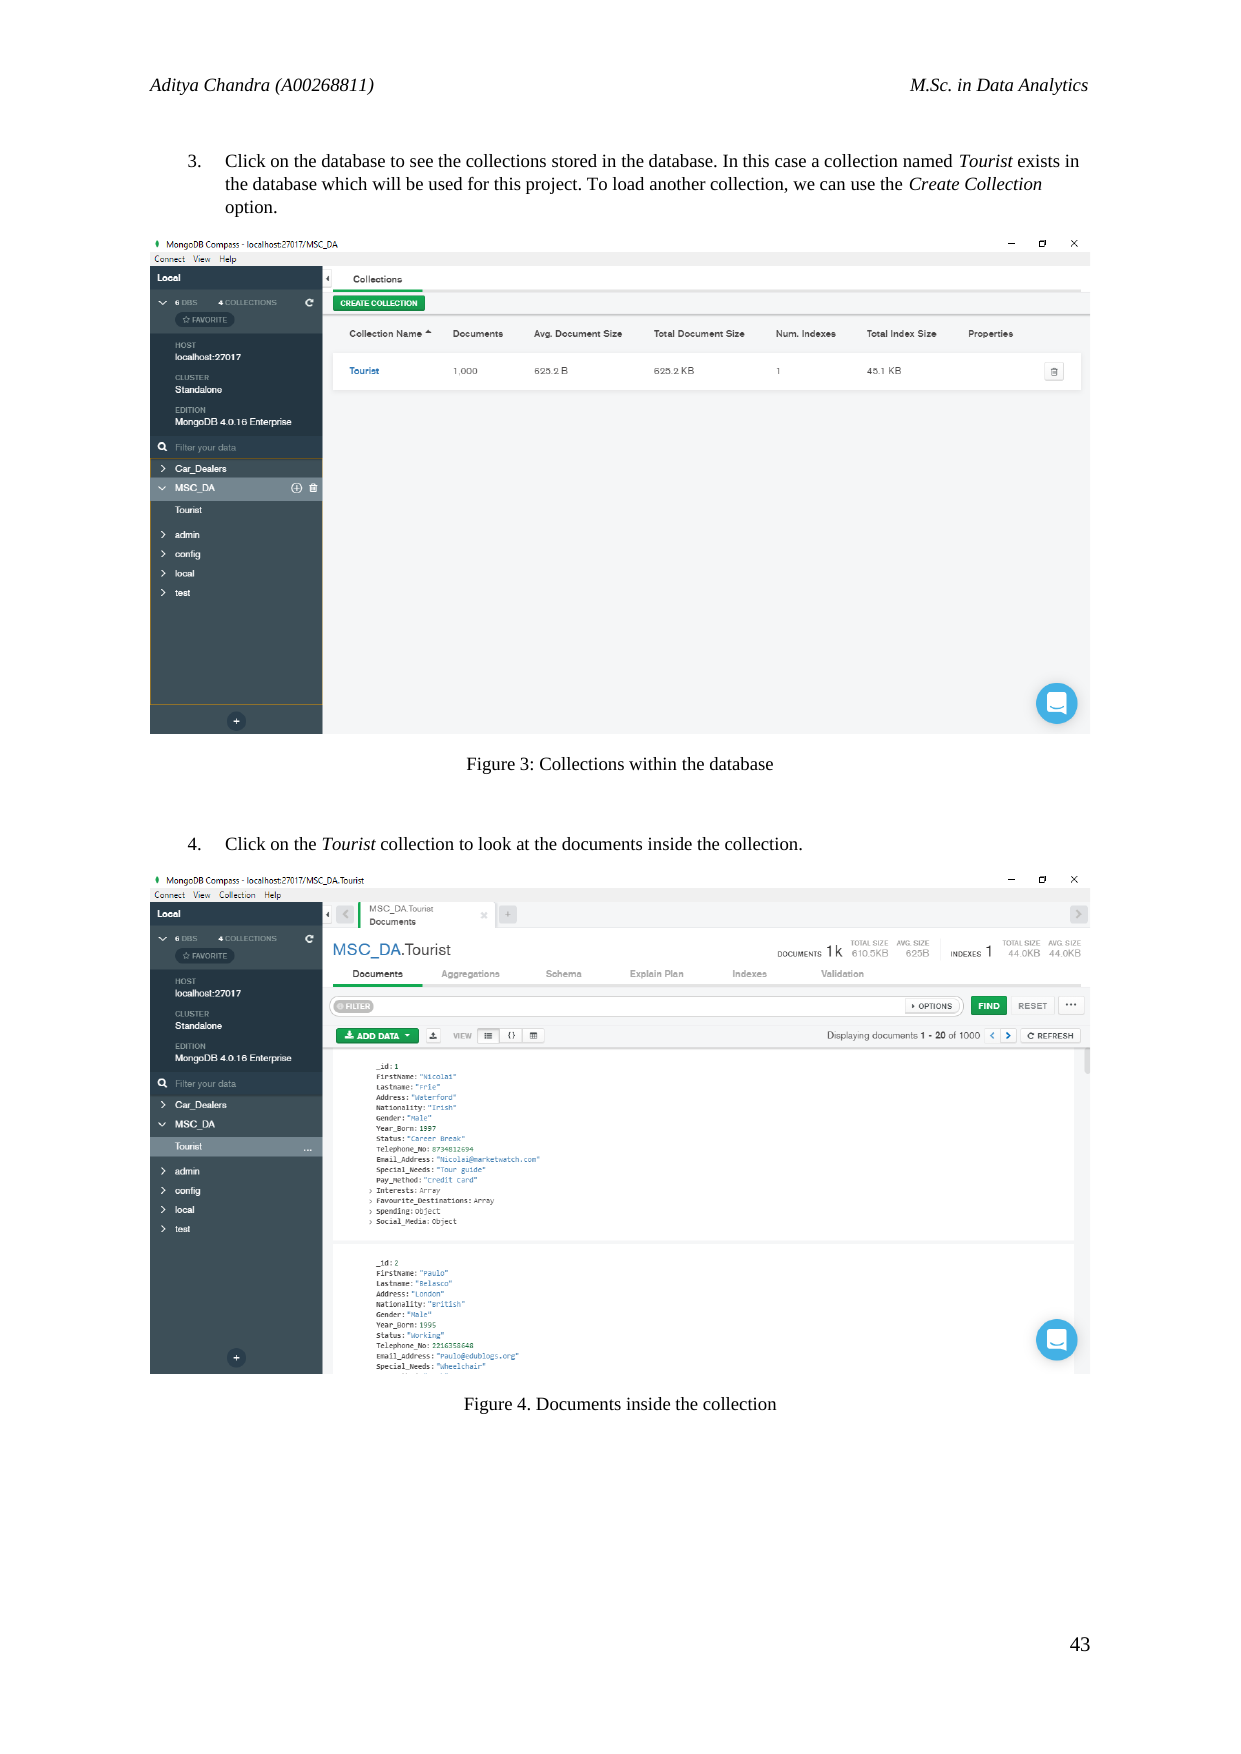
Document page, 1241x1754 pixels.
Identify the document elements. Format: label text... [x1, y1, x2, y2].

text Figure 3: Collections within the database [150, 753, 1090, 774]
picture [150, 236, 1091, 734]
list Click on the Tourist collection to look at the documents inside the collection. [187, 833, 1090, 854]
text Figure 4. Documents inside the collection [150, 1392, 1090, 1414]
picture [150, 872, 1091, 1374]
list Click on the database to see the collections stored in the database. In this case a collection named Tourist exists in the database which will be used for this project. To load another collection, we can use the Create Collection option. [187, 150, 1090, 218]
